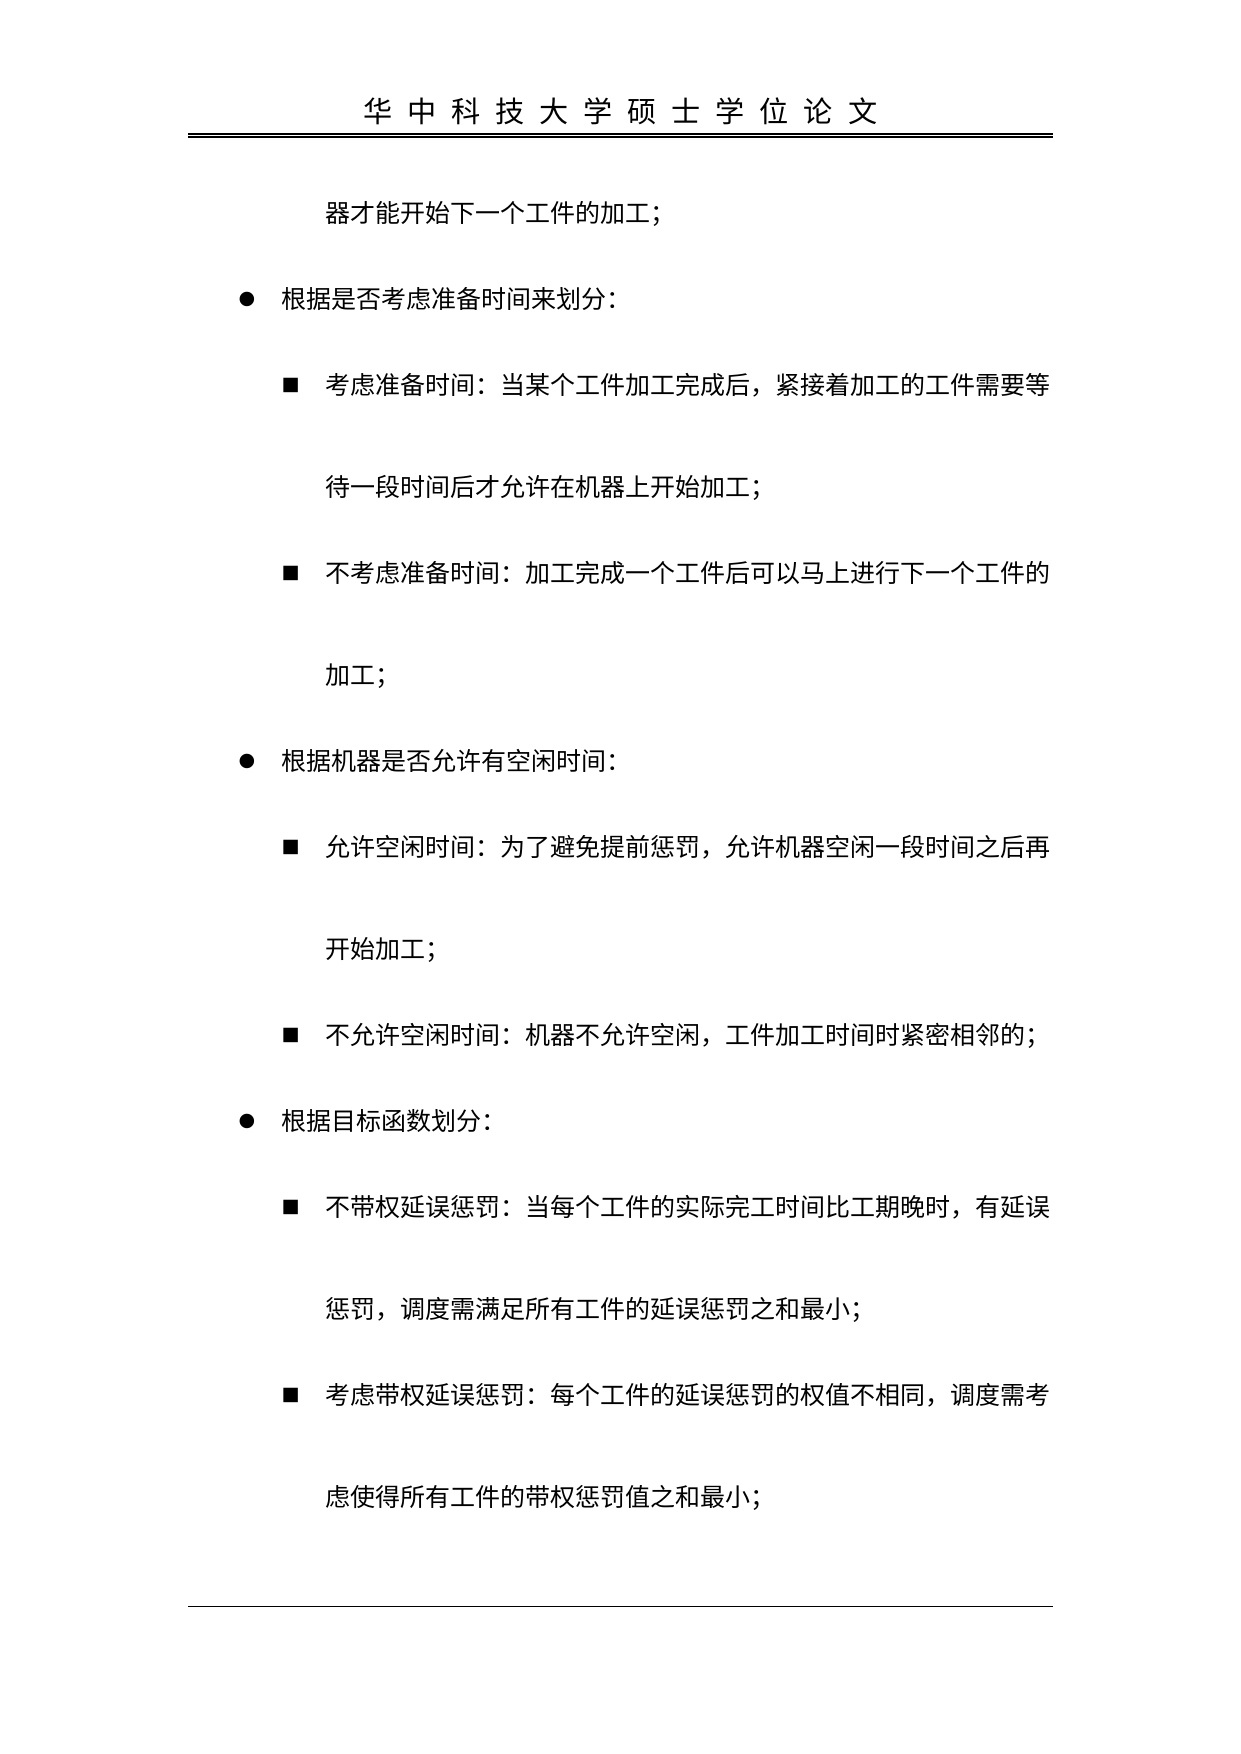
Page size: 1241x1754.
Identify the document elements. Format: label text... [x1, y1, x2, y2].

list 根据目标函数划分： [237, 1085, 1053, 1153]
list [281, 177, 1053, 245]
list 不带权延误惩罚：当每个工件的实际完工时间比工期晚时，有延误惩罚，调度需满足所有工件的延误惩罚之和最小； [281, 1171, 1053, 1341]
list 不考虑准备时间：加工完成一个工件后可以马上进行下一个工件的加工； [281, 537, 1053, 707]
list 允许空闲时间：为了避免提前惩罚，允许机器空闲一段时间之后再开始加工； [281, 811, 1053, 981]
list 根据是否考虑准备时间来划分： [237, 263, 1053, 331]
list 根据机器是否允许有空闲时间： [237, 725, 1053, 793]
list 考虑准备时间：当某个工件加工完成后，紧接着加工的工件需要等待一段时间后才允许在机器上开始加工； [281, 349, 1053, 519]
list 不允许空闲时间：机器不允许空闲，工件加工时间时紧密相邻的； [281, 999, 1053, 1067]
list 考虑带权延误惩罚：每个工件的延误惩罚的权值不相同，调度需考虑使得所有工件的带权惩罚值之和最小； [281, 1359, 1053, 1529]
